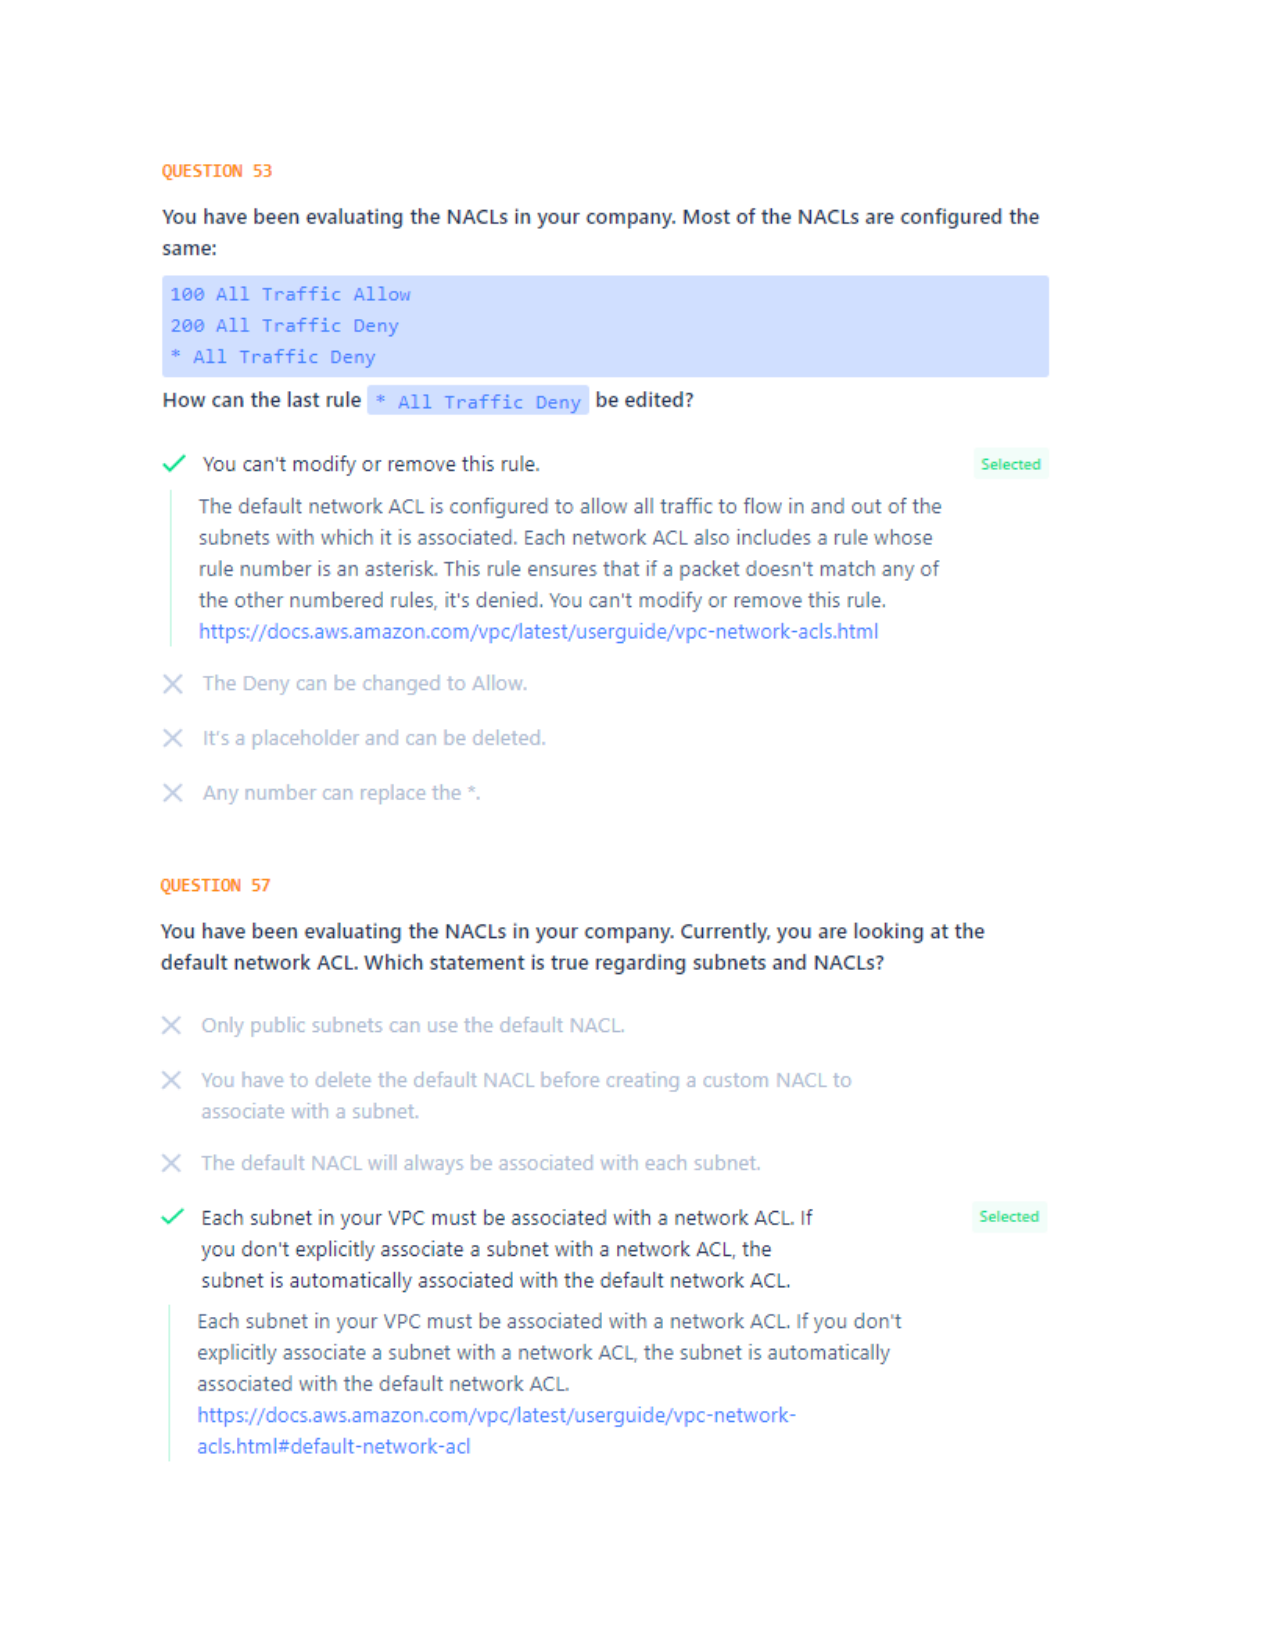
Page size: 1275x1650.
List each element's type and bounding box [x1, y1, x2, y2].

picture [150, 150, 1064, 847]
picture [150, 865, 1057, 1482]
